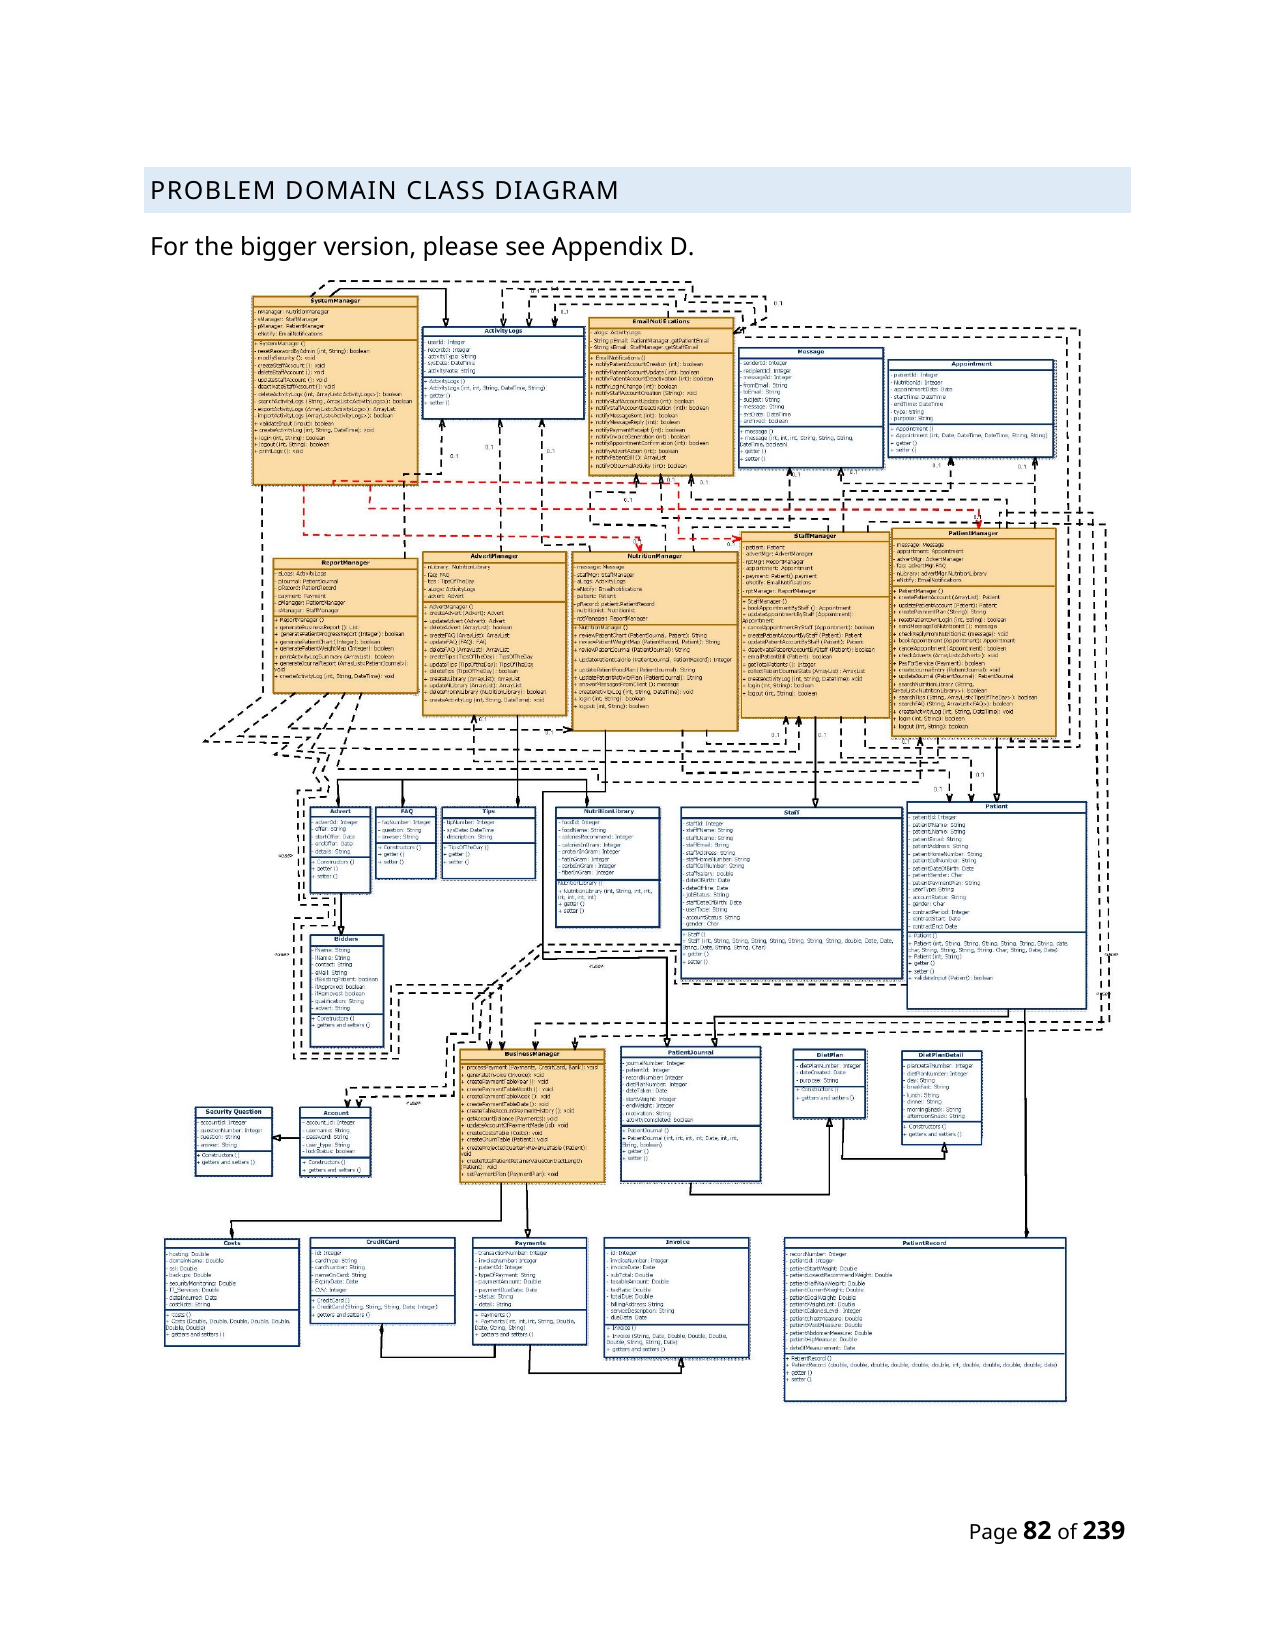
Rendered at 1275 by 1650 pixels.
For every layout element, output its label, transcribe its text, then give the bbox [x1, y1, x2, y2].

text For the bigger version, please see Appendix D. [150, 229, 1125, 263]
subtitle PROBLEM DOMAIN CLASS DIAGRAM [150, 173, 1125, 207]
picture [150, 263, 1125, 1420]
